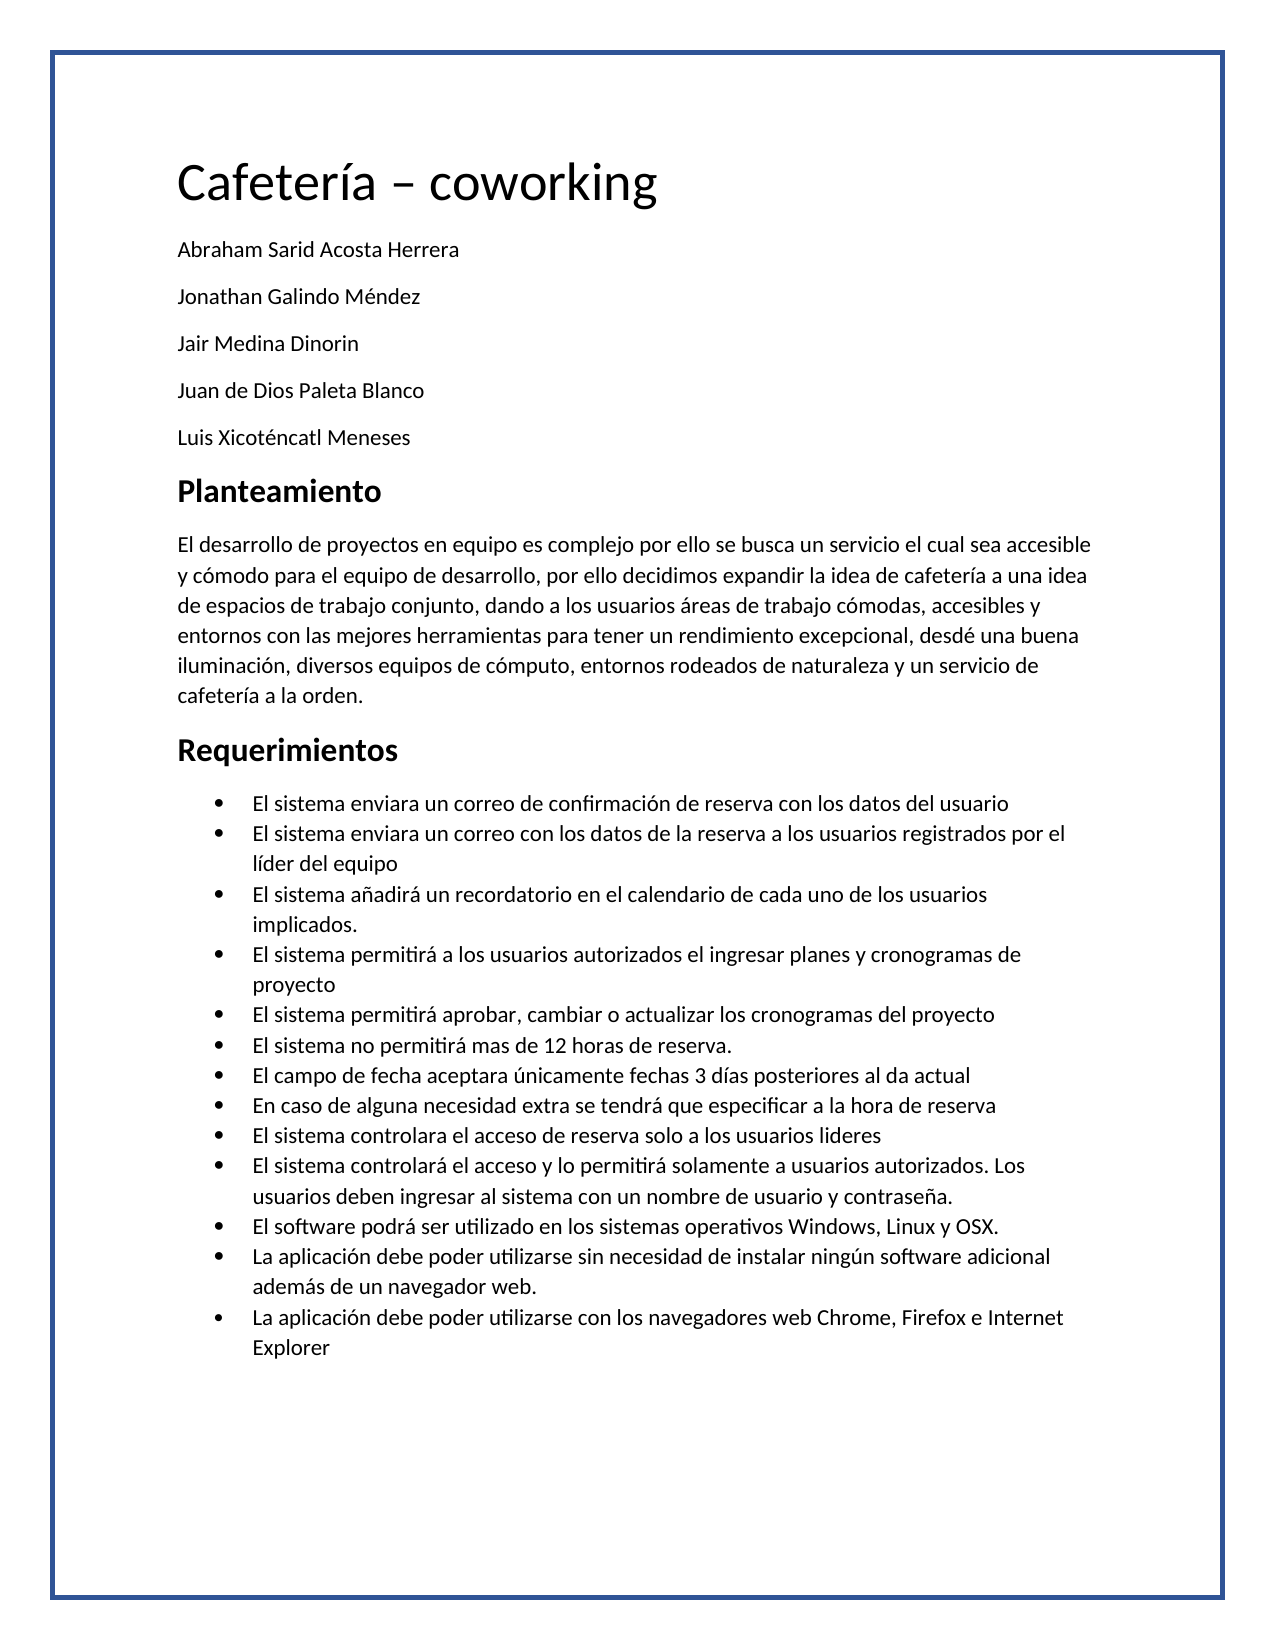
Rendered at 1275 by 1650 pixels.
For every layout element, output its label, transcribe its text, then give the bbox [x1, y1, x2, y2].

text Luis Xicoténcatl Meneses [177, 423, 1098, 451]
list El sistema controlará el acceso y lo permitirá solamente a usuarios autorizados. Los usuarios deben ingresar al sistema con un nombre de usuario y contraseña. [215, 1152, 1098, 1210]
list La aplicación debe poder utilizarse sin necesidad de instalar ningún software adicional además de un navegador web. [215, 1242, 1098, 1301]
list El sistema no permitirá mas de 12 horas de reserva. [215, 1031, 1098, 1059]
text Juan de Dios Paleta Blanco [177, 376, 1098, 404]
list El sistema añadirá un recordatorio en el calendario de cada uno de los usuarios implicados. [215, 880, 1098, 938]
list El sistema enviara un correo de confirmación de reserva con los datos del usuario [215, 789, 1098, 817]
list El campo de fecha aceptara únicamente fechas 3 días posteriores al da actual [215, 1061, 1098, 1089]
text Planteamiento [177, 470, 1098, 511]
text El desarrollo de proyectos en equipo es complejo por ello se busca un servicio el cual sea accesible y cómodo para el equipo de desarrollo, por ello decidimos expandir la idea de cafetería a una idea de espacios de trabajo conjunto, dando a los usuarios áreas de trabajo cómodas, accesibles y entornos con las mejores herramientas para tener un rendimiento excepcional, desdé una buena iluminación, diversos equipos de cómputo, entornos rodeados de naturaleza y un servicio de cafetería a la orden. [177, 531, 1098, 710]
text Jonathan Galindo Méndez [177, 282, 1098, 311]
text Jair Medina Dinorin [177, 329, 1098, 357]
text Cafetería – coworking [177, 148, 1098, 214]
list El software podrá ser utilizado en los sistemas operativos Windows, Linux y OSX. [215, 1212, 1098, 1240]
list El sistema permitirá aprobar, cambiar o actualizar los cronogramas del proyecto [215, 1001, 1098, 1029]
text Abraham Sarid Acosta Herrera [177, 236, 1098, 264]
list El sistema permitirá a los usuarios autorizados el ingresar planes y cronogramas de proyecto [215, 940, 1098, 998]
text Requerimientos [177, 728, 1098, 769]
list En caso de alguna necesidad extra se tendrá que especificar a la hora de reserva [215, 1091, 1098, 1119]
list La aplicación debe poder utilizarse con los navegadores web Chrome, Firefox e Internet Explorer [215, 1303, 1098, 1361]
list El sistema controlara el acceso de reserva solo a los usuarios lideres [215, 1121, 1098, 1149]
list El sistema enviara un correo con los datos de la reserva a los usuarios registrados por el líder del equipo [215, 819, 1098, 878]
